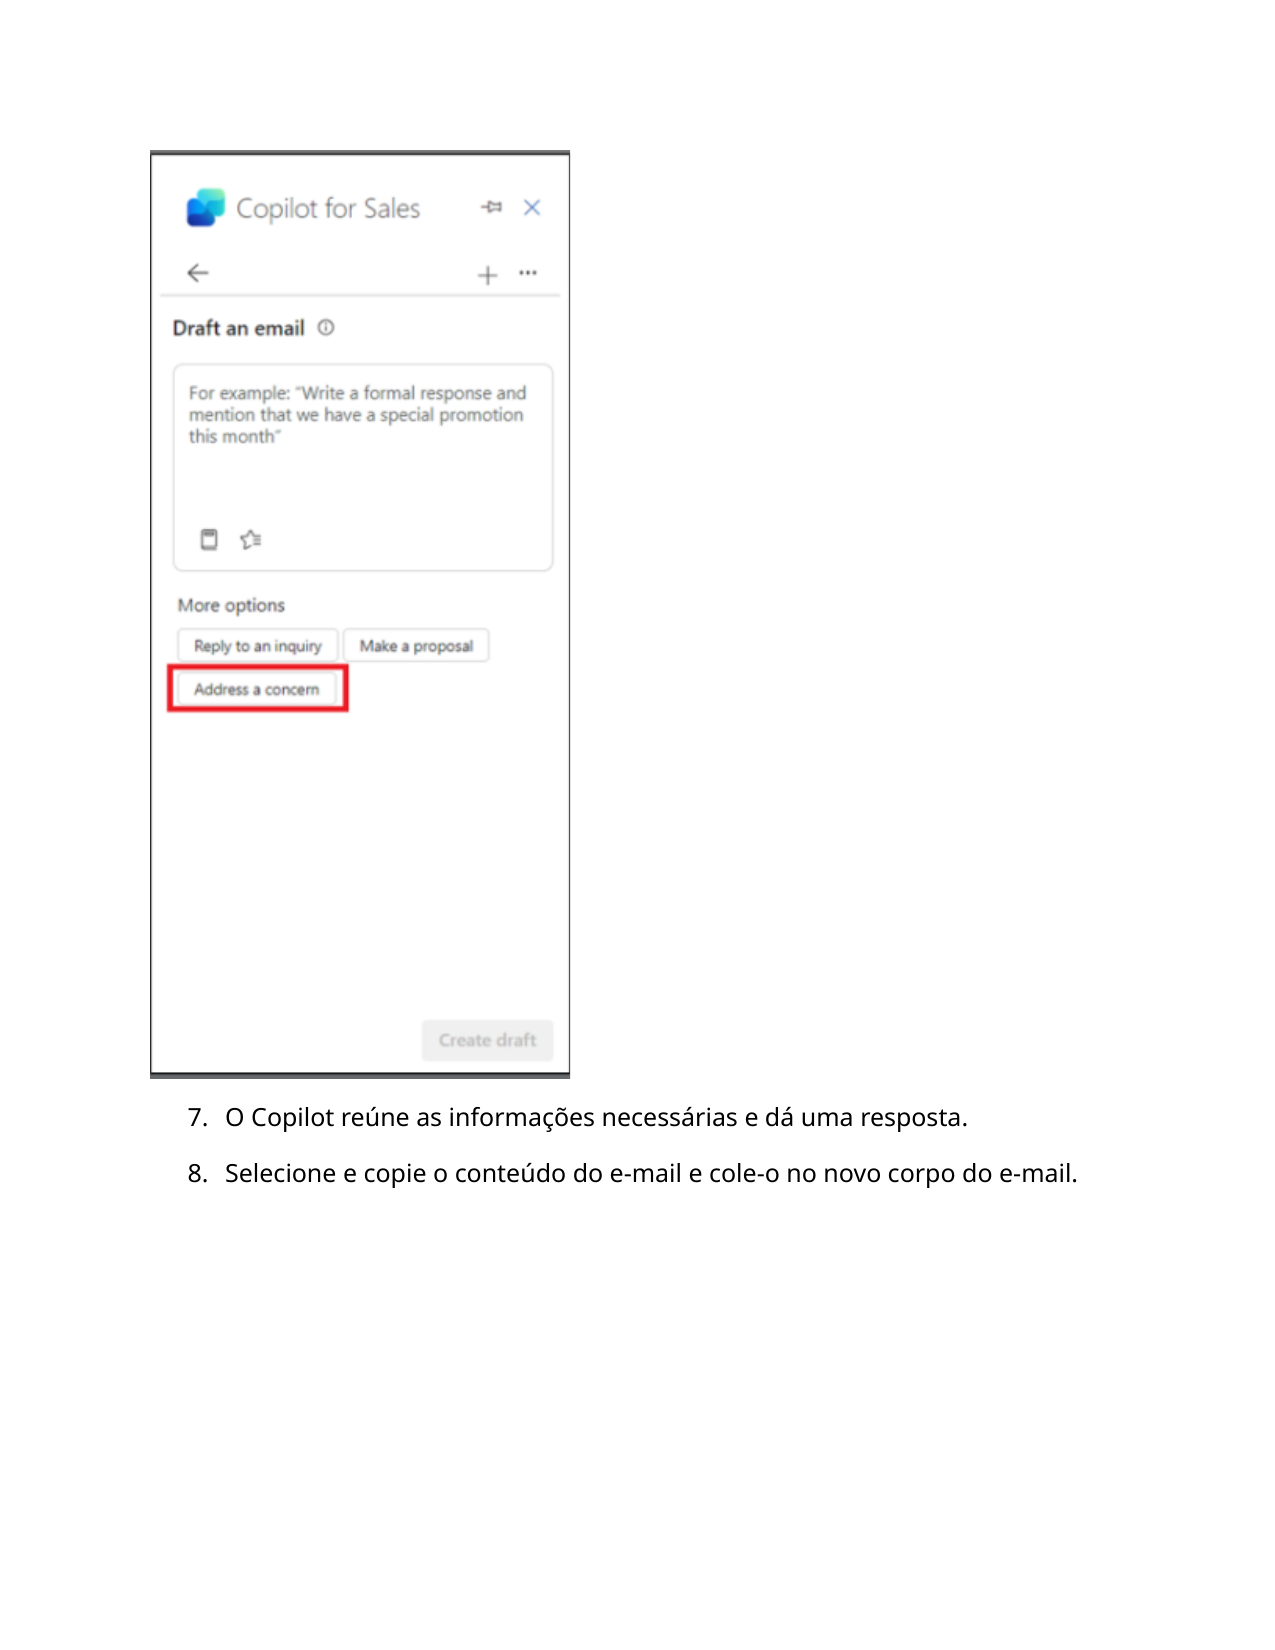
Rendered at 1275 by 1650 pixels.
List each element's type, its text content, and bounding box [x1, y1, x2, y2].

list O Copilot reúne as informações necessárias e dá uma resposta. [187, 1100, 1125, 1134]
list Selecione e copie o conteúdo do e-mail e cole-o no novo corpo do e-mail. [187, 1156, 1125, 1190]
picture [150, 150, 571, 1079]
